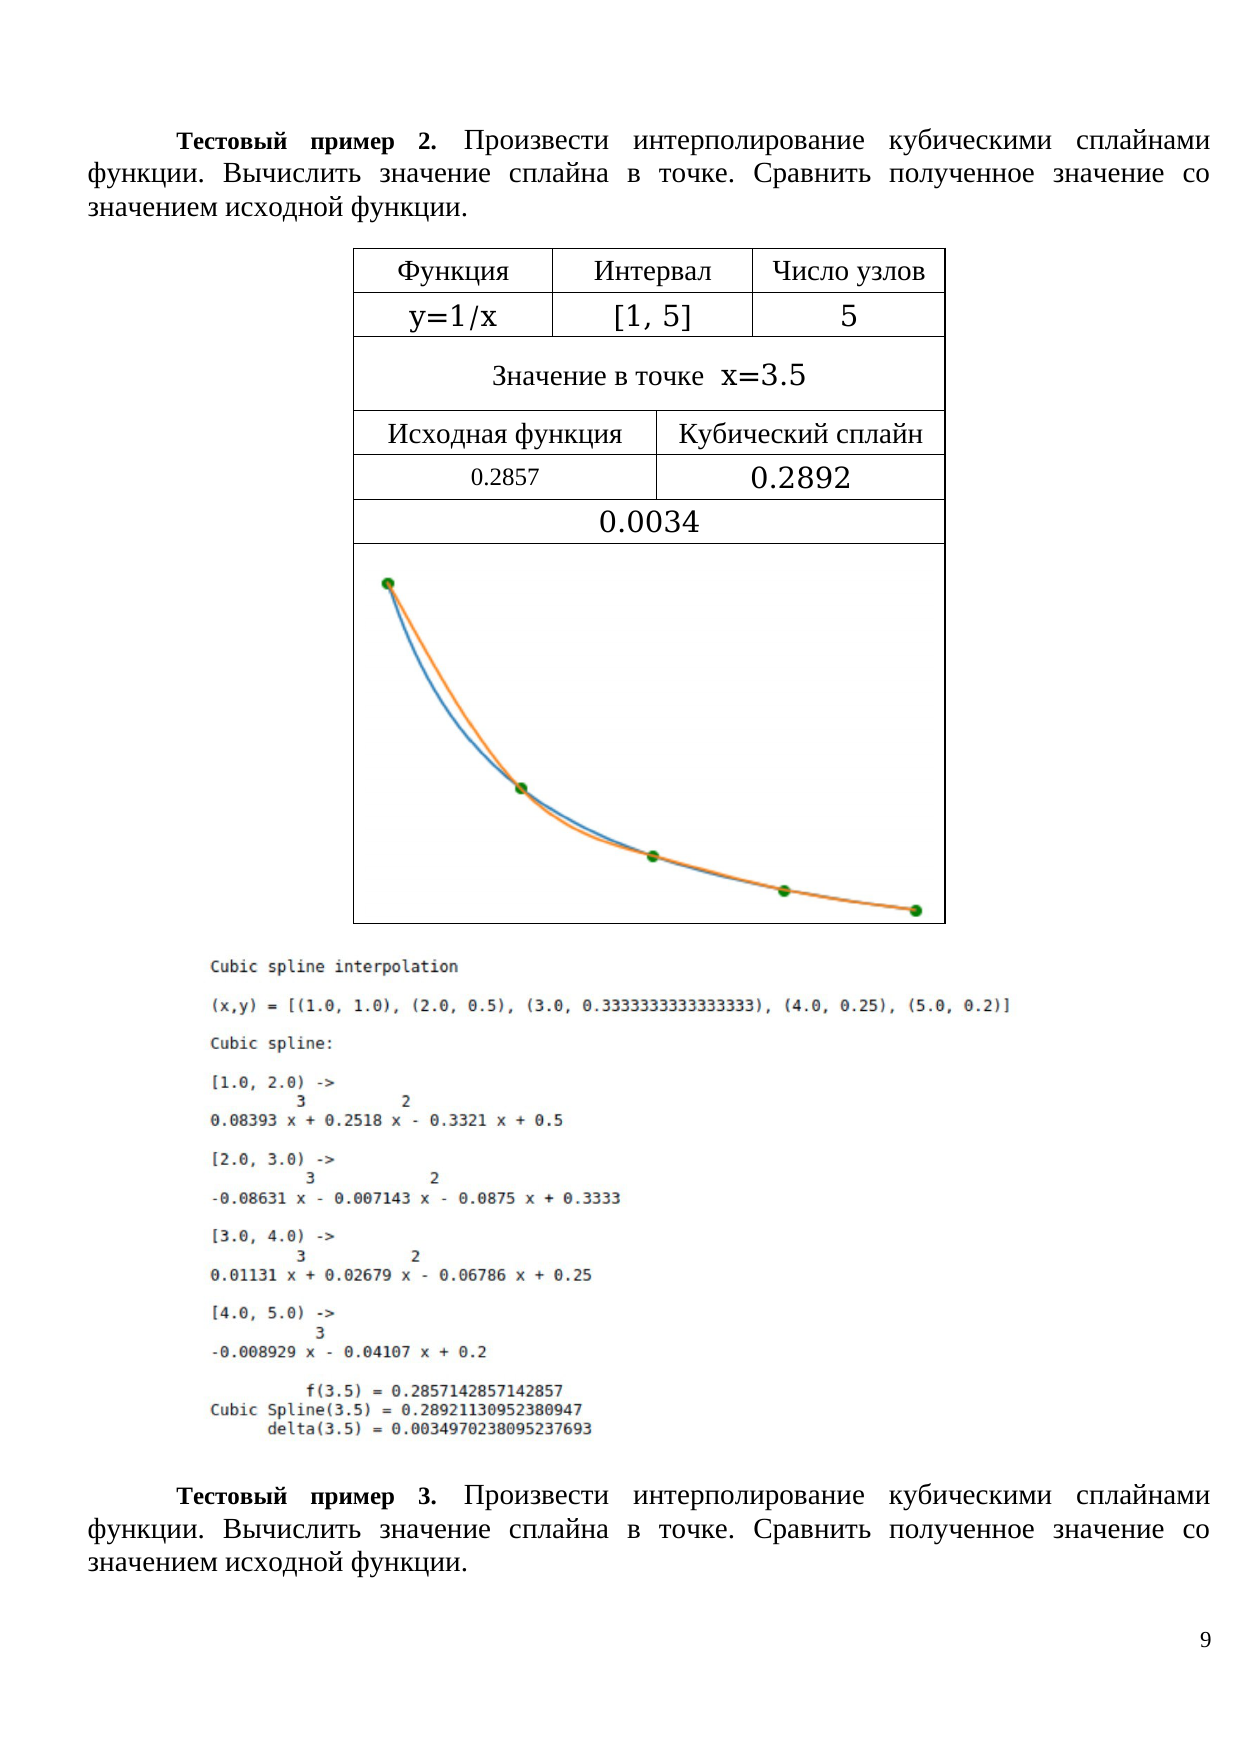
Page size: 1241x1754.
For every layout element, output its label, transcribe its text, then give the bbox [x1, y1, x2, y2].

table_cell [354, 544, 944, 922]
table_cell 5 [753, 293, 944, 336]
picture [203, 950, 1095, 1454]
table_header Функция [354, 249, 552, 292]
table_cell 0.2857 [354, 455, 656, 498]
table_header Интервал [553, 249, 752, 292]
table_cell y=1/x [354, 293, 552, 336]
table_cell [1, 5] [553, 293, 752, 336]
text Тестовый пример 3. Произвести интерполирование кубическими сплайнами функции. Вычислить значение сплайна в точке. Сравнить полученное значение со значением исходной функции. [87, 1477, 1211, 1578]
table_header Число узлов [753, 249, 944, 292]
picture [364, 570, 934, 923]
text Тестовый пример 2. Произвести интерполирование кубическими сплайнами функции. Вычислить значение сплайна в точке. Сравнить полученное значение со значением исходной функции. [87, 122, 1211, 223]
table_cell Значение в точке x=3.5 [354, 337, 944, 410]
table_cell 0.0034 [354, 500, 944, 543]
table_cell Исходная функция [354, 411, 656, 454]
table_cell Кубический сплайн [657, 411, 944, 454]
table_cell 0.2892 [657, 455, 944, 498]
